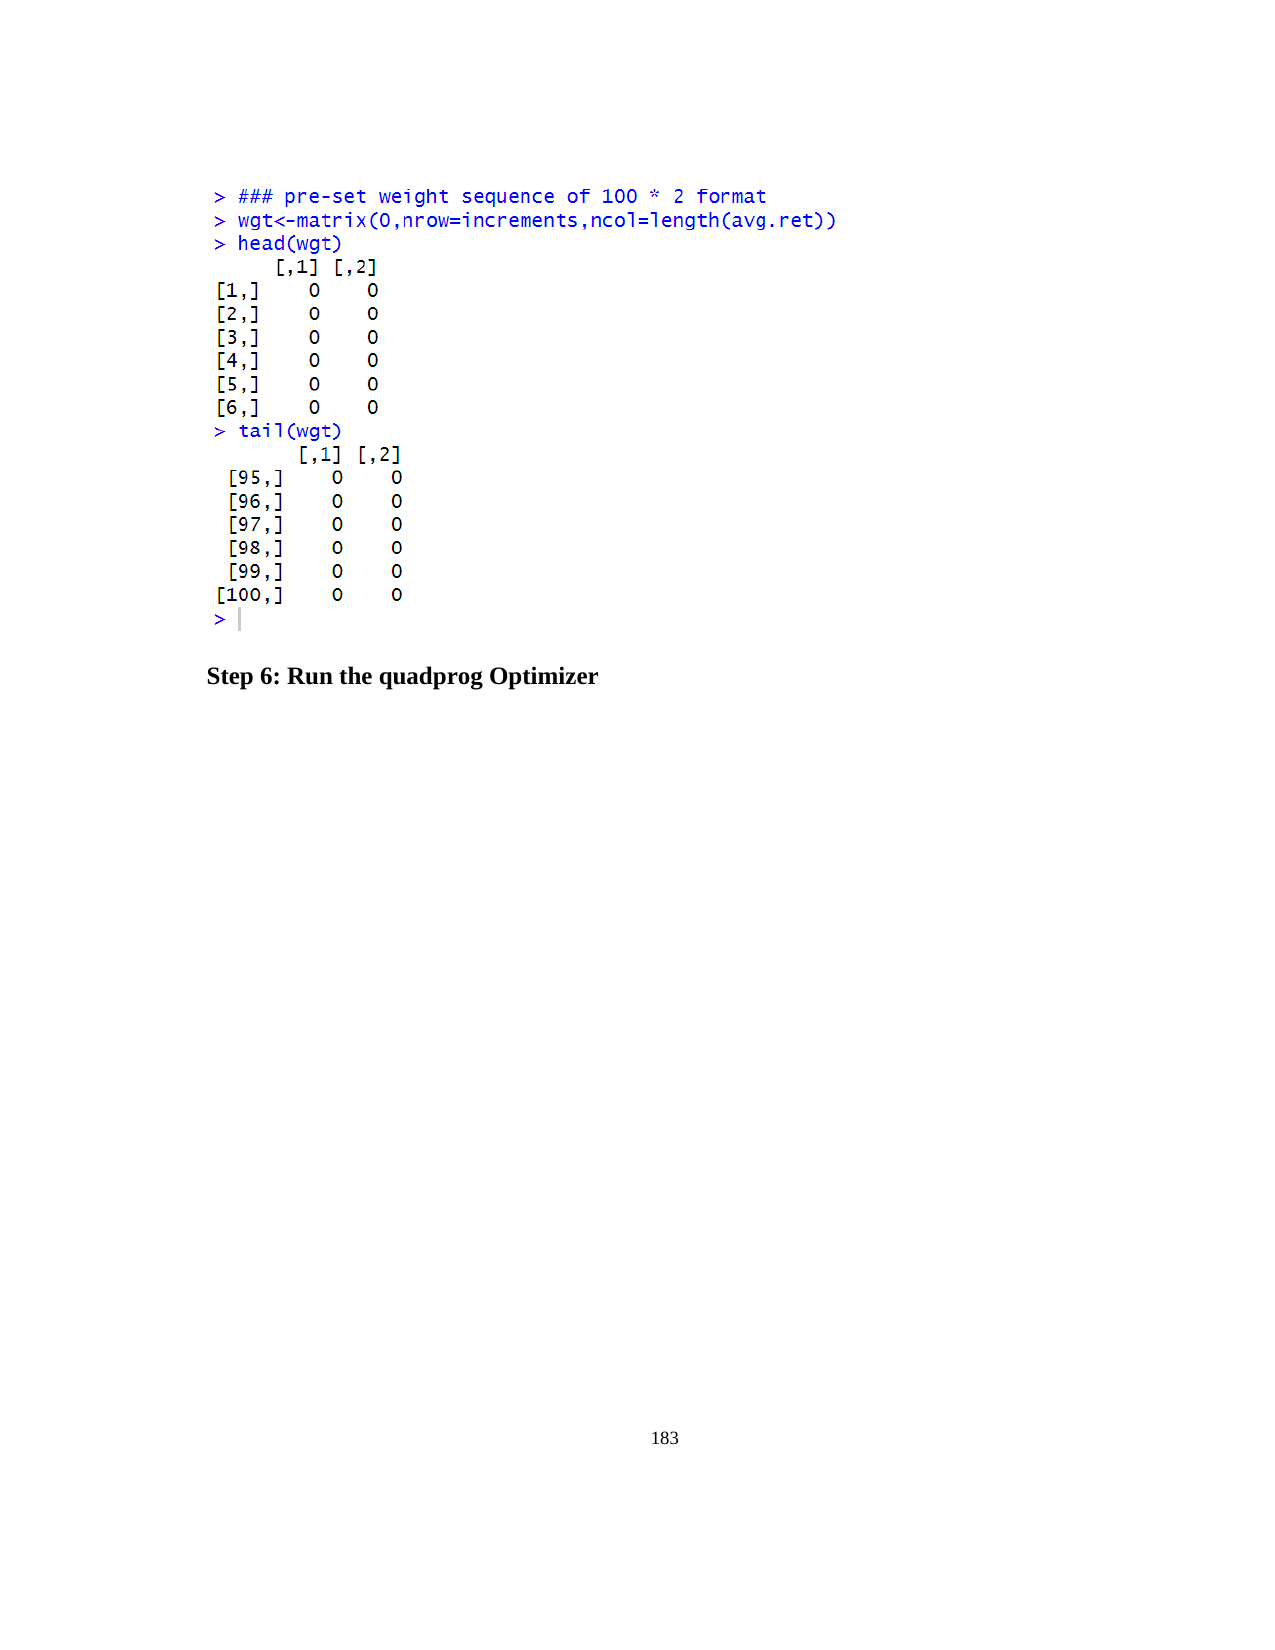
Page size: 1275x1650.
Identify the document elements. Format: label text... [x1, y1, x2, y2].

picture [206, 189, 841, 632]
text Step 6: Run the quadprog Optimizer [156, 661, 1135, 689]
